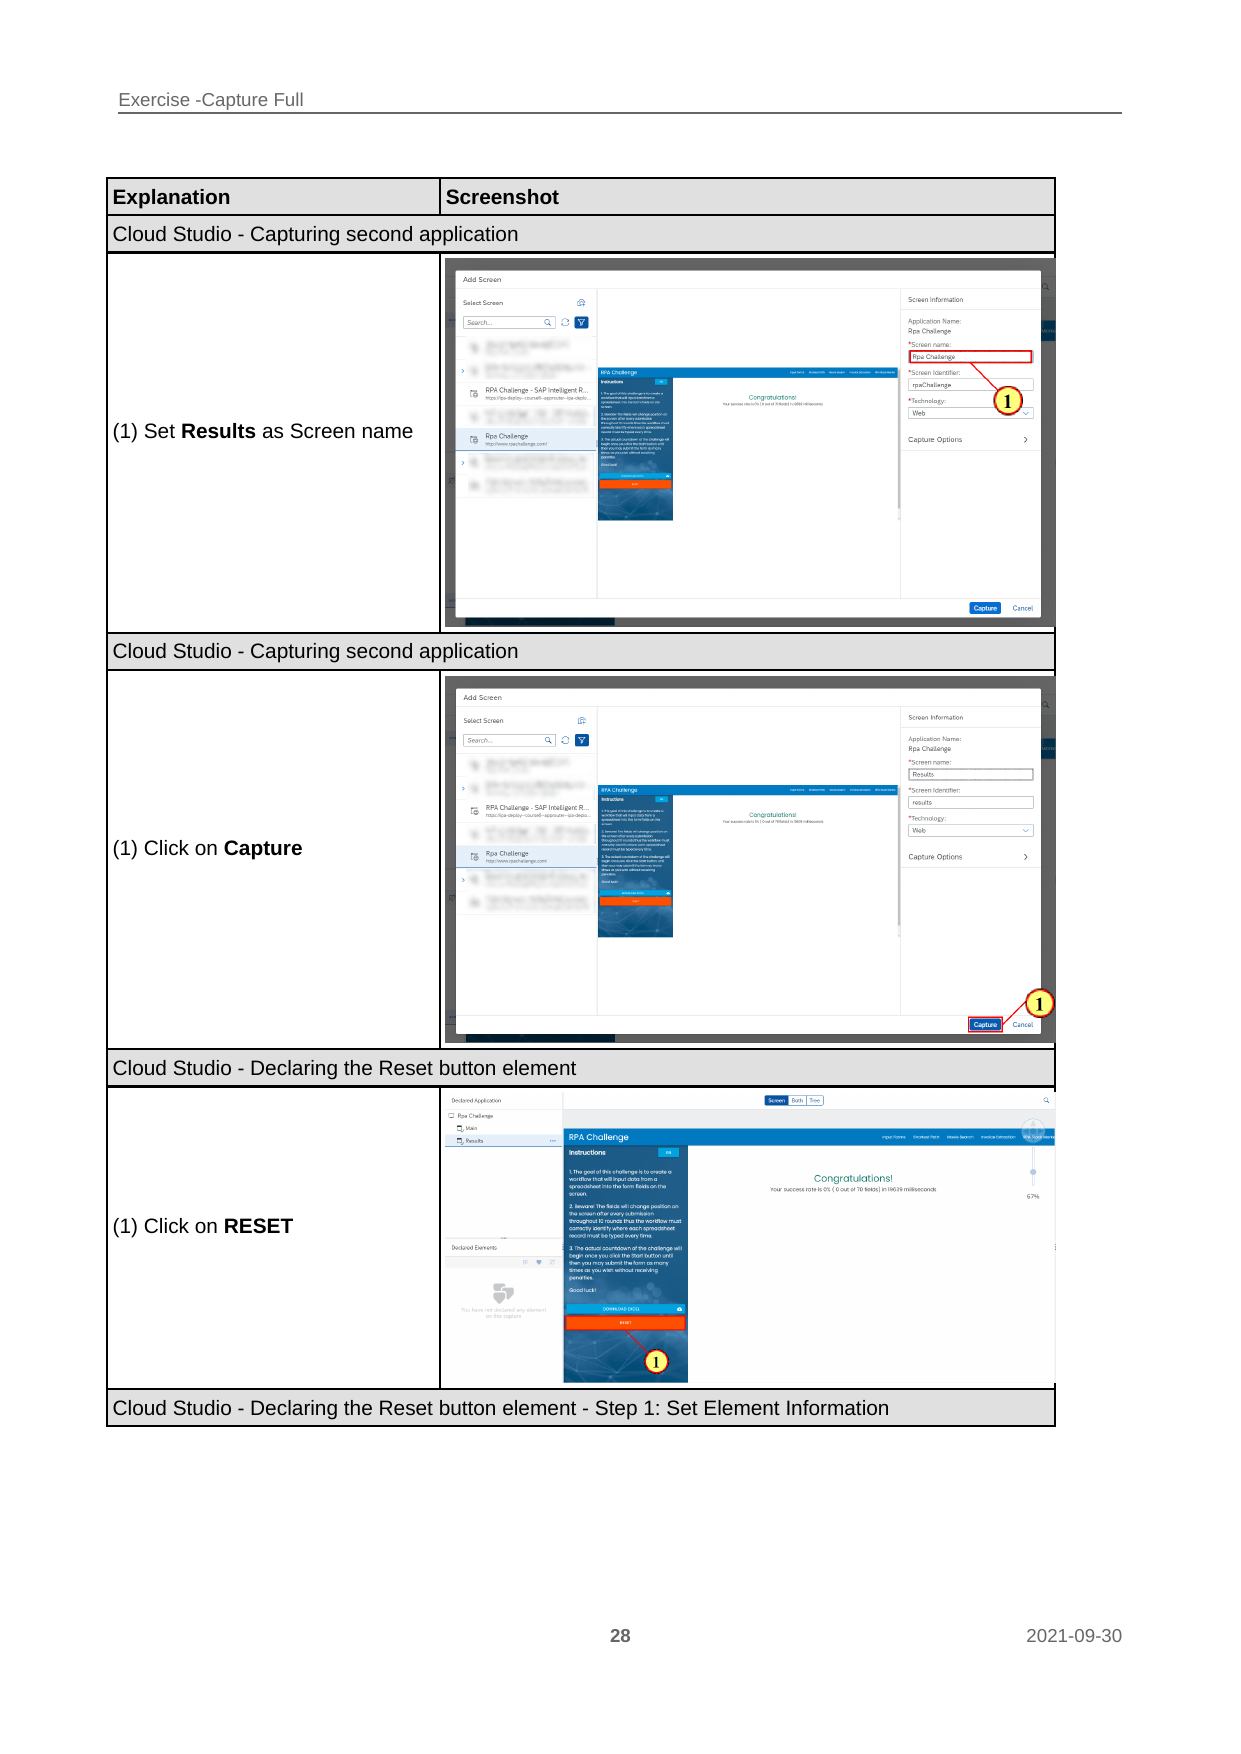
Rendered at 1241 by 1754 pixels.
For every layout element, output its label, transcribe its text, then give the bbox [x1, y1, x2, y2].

picture [445, 258, 1056, 627]
table_cell [441, 1088, 1054, 1388]
table_cell Cloud Studio - Capturing second application [108, 634, 1054, 669]
table_cell (1) Set Results as Screen name [108, 254, 439, 632]
table_cell Cloud Studio - Capturing second application [108, 216, 1054, 251]
picture [445, 676, 1056, 1043]
table_header Explanation [108, 179, 439, 214]
picture [445, 1092, 1056, 1383]
table_cell Cloud Studio - Declaring the Reset button element [108, 1050, 1054, 1085]
table_cell Cloud Studio - Declaring the Reset button element - Step 1: Set Element Information [108, 1390, 1054, 1425]
table_cell (1) Click on Capture [108, 671, 439, 1048]
table_cell [441, 671, 1054, 1048]
table_header Screenshot [441, 179, 1054, 214]
table_cell (1) Click on RESET [108, 1088, 439, 1388]
table_cell [441, 254, 1054, 632]
